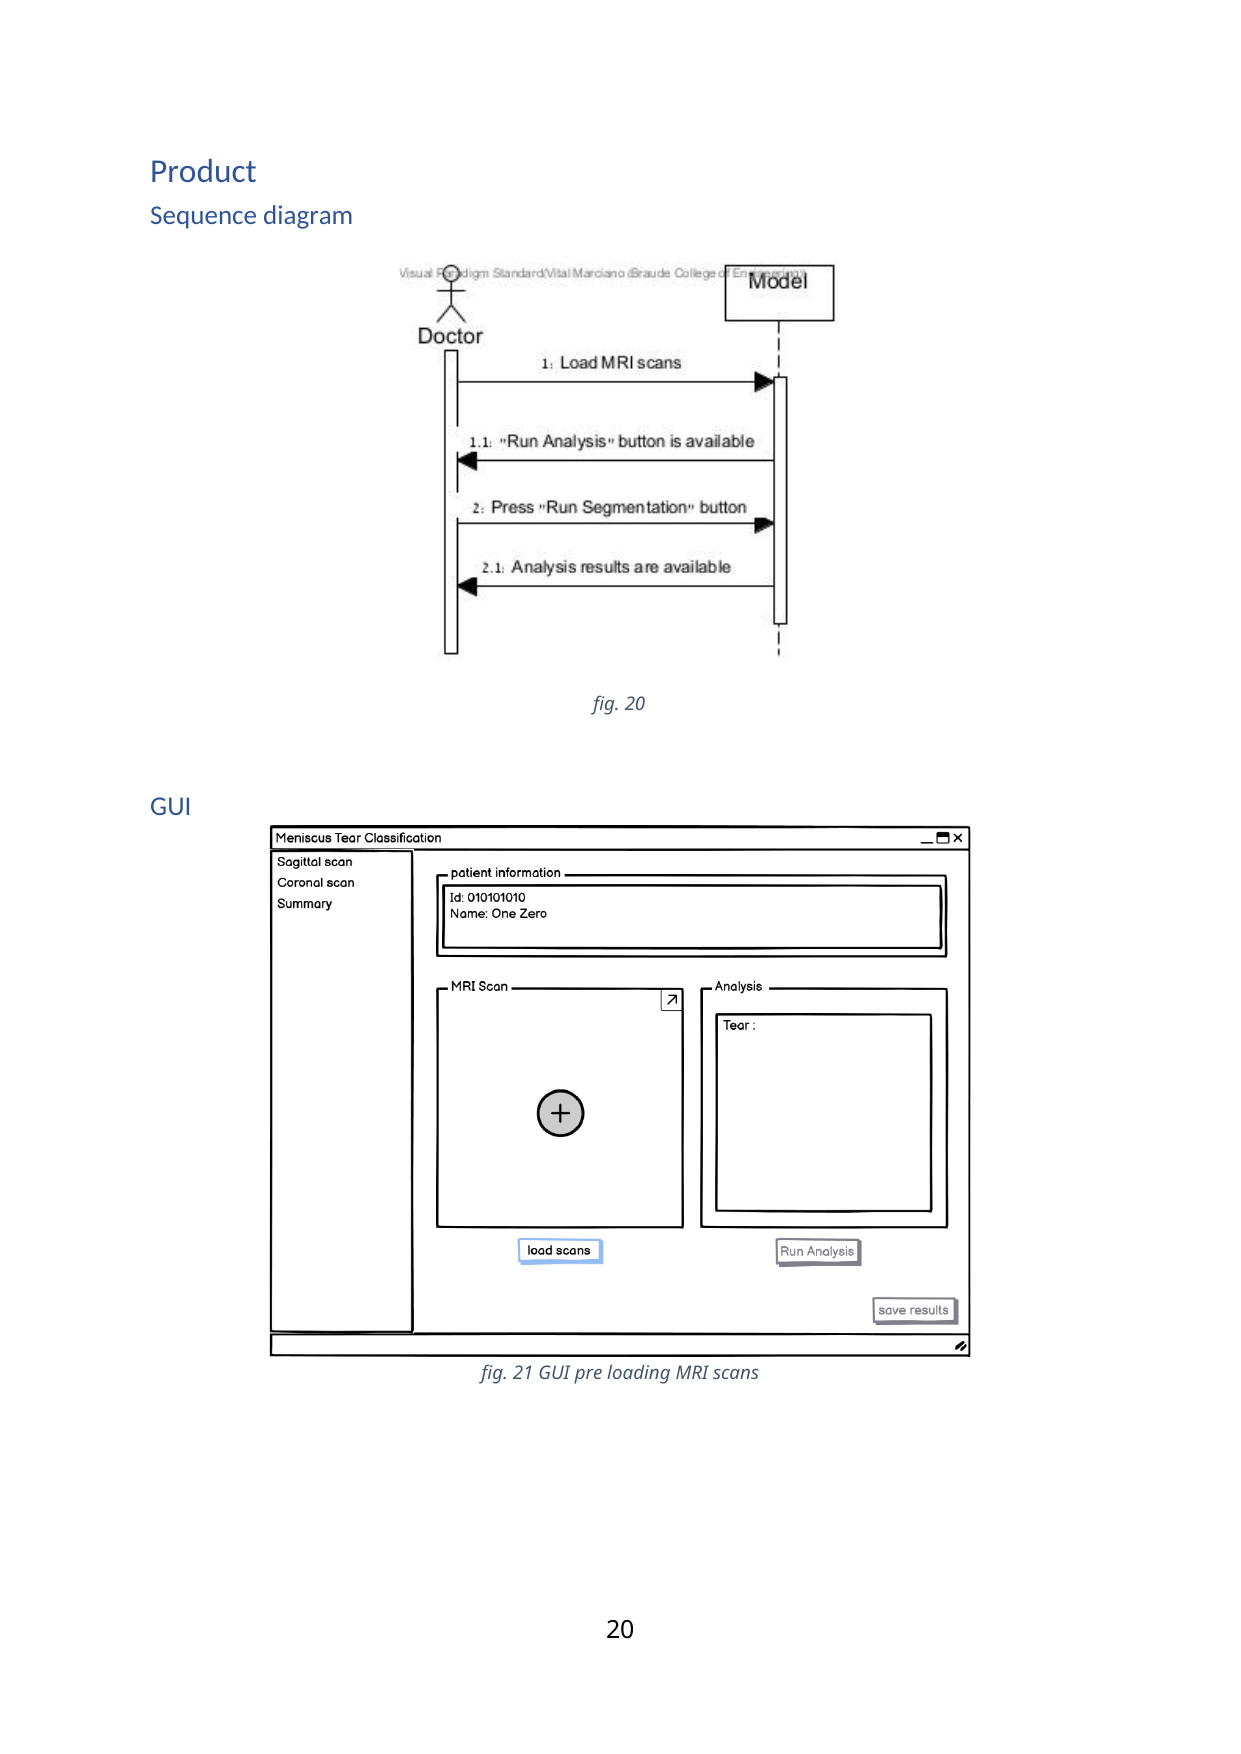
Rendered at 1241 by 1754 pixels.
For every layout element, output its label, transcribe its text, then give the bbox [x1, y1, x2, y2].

picture [399, 262, 841, 661]
subtitle Sequence diagram [150, 198, 1090, 231]
subtitle Product [150, 150, 1090, 191]
picture [269, 825, 971, 1357]
text fig. 21 GUI pre loading MRI scans [150, 1359, 1090, 1385]
subtitle GUI [150, 789, 1090, 823]
text fig. 20 [150, 690, 1090, 715]
